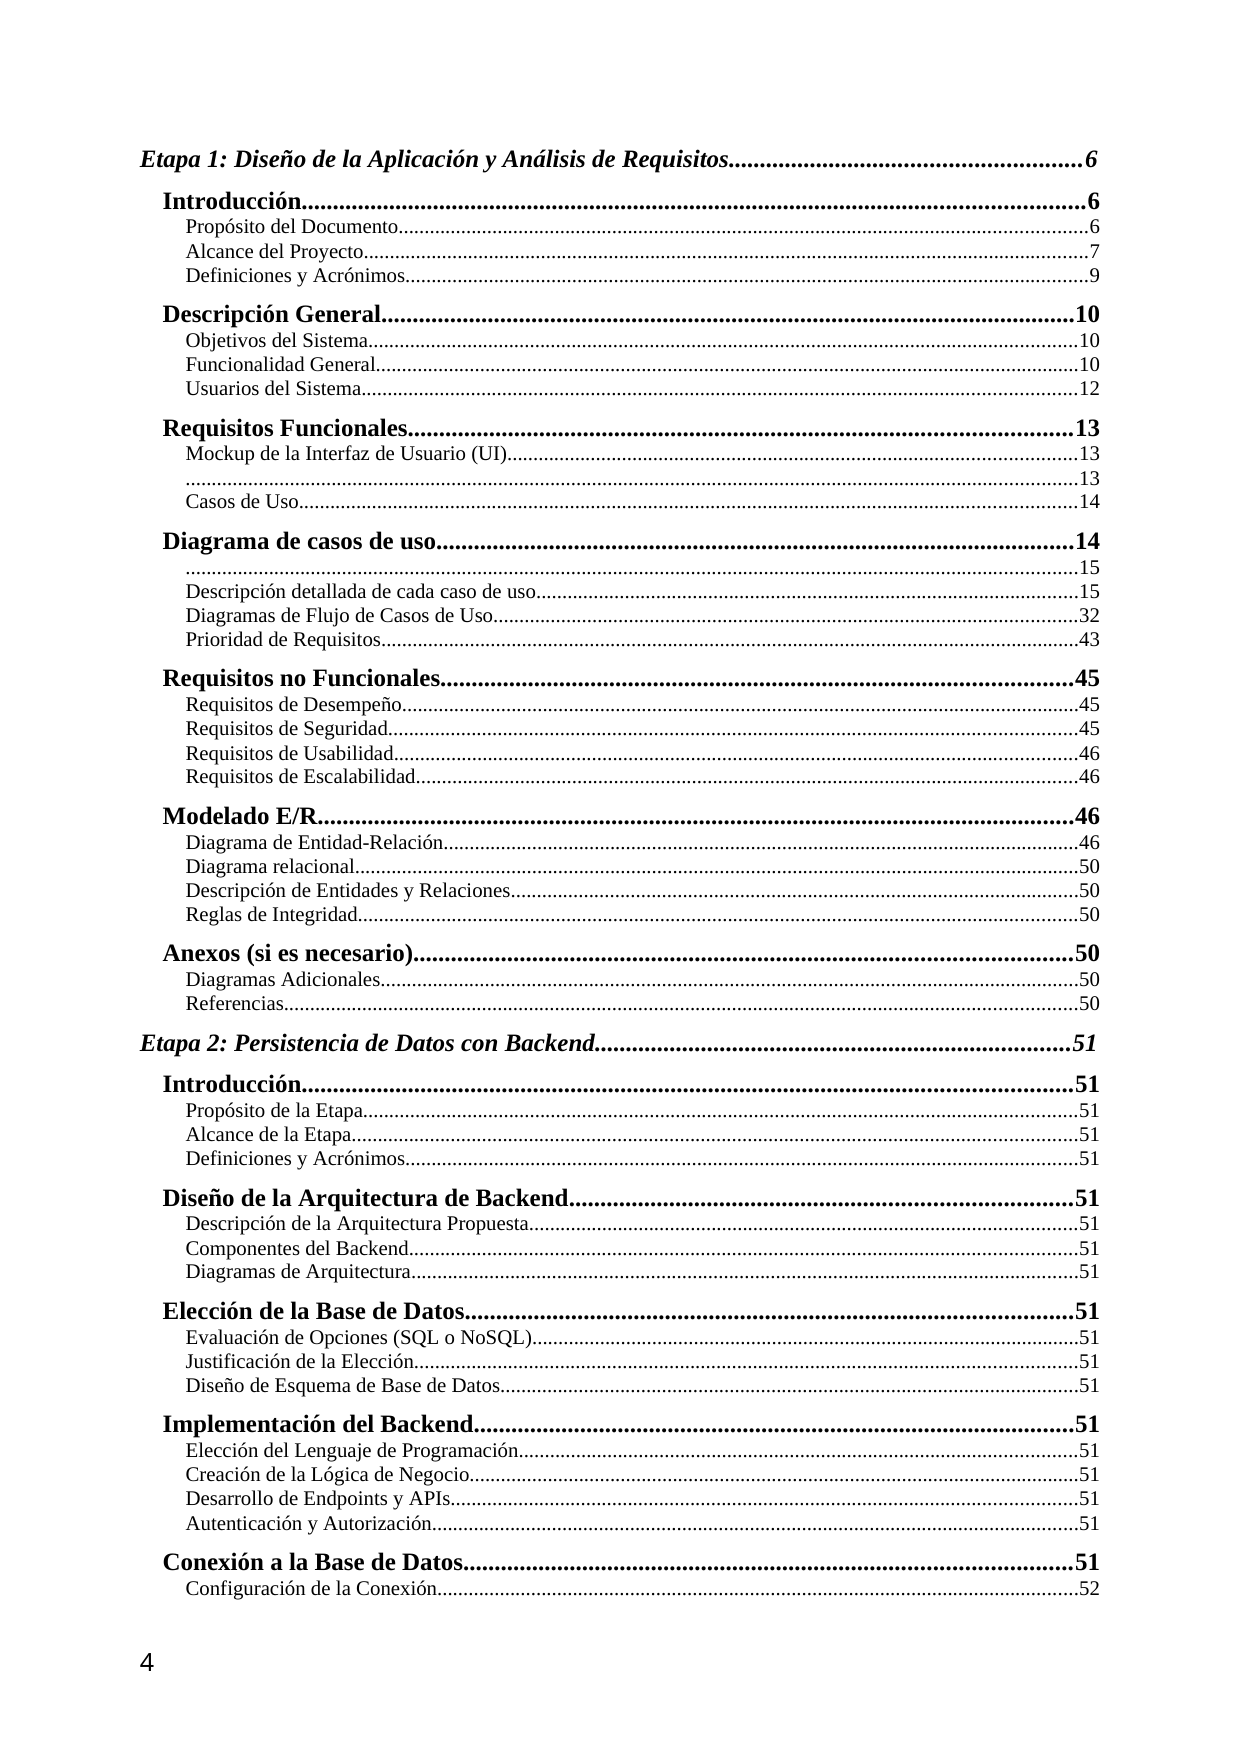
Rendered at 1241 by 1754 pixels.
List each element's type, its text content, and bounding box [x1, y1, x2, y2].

text Diagrama de Entidad-Relación 46 [185, 830, 1101, 854]
text 13 [185, 465, 1101, 489]
text Propósito del Documento 6 [185, 214, 1101, 238]
text Prioridad de Requisitos 43 [185, 627, 1101, 651]
text Etapa 1: Diseño de la Aplicación y Análisis de Requisitos 6 [139, 144, 1101, 173]
text Evaluación de Opciones (SQL o NoSQL) 51 [185, 1325, 1101, 1349]
text Diagramas Adicionales 50 [185, 967, 1101, 991]
text Alcance del Proyecto 7 [185, 238, 1101, 263]
text Diagrama de casos de uso 14 [162, 526, 1101, 555]
text Etapa 2: Persistencia de Datos con Backend 51 [139, 1028, 1101, 1057]
text Alcance de la Etapa 51 [185, 1122, 1101, 1146]
text Descripción General 10 [162, 299, 1101, 328]
text Diagramas de Arquitectura 51 [185, 1259, 1101, 1283]
text Componentes del Backend 51 [185, 1235, 1101, 1259]
text Requisitos no Funcionales 45 [162, 663, 1101, 692]
text Definiciones y Acrónimos 51 [185, 1146, 1101, 1170]
text Conexión a la Base de Datos 51 [162, 1547, 1101, 1576]
text Casos de Uso 14 [185, 489, 1101, 513]
text Modelado E/R 46 [162, 801, 1101, 830]
text Diagrama relacional 50 [185, 854, 1101, 878]
text Elección de la Base de Datos 51 [162, 1296, 1101, 1325]
text Descripción de la Arquitectura Propuesta 51 [185, 1211, 1101, 1235]
text Requisitos de Usabilidad 46 [185, 740, 1101, 764]
text Anexos (si es necesario) 50 [162, 938, 1101, 967]
text Justificación de la Elección 51 [185, 1349, 1101, 1373]
text Definiciones y Acrónimos 9 [185, 263, 1101, 287]
text Implementación del Backend 51 [162, 1409, 1101, 1438]
text Requisitos de Seguridad 45 [185, 716, 1101, 740]
text Diagramas de Flujo de Casos de Uso 32 [185, 603, 1101, 627]
text Introducción 6 [162, 186, 1101, 214]
text Descripción de Entidades y Relaciones 50 [185, 878, 1101, 902]
text Descripción detallada de cada caso de uso 15 [185, 579, 1101, 603]
text Requisitos de Escalabilidad 46 [185, 764, 1101, 788]
text Usuarios del Sistema 12 [185, 376, 1101, 400]
text Creación de la Lógica de Negocio 51 [185, 1462, 1101, 1486]
text Referencias 50 [185, 991, 1101, 1015]
text Reglas de Integridad 50 [185, 902, 1101, 926]
text Introducción 51 [162, 1069, 1101, 1098]
text Autenticación y Autorización 51 [185, 1510, 1101, 1534]
text Elección del Lenguaje de Programación 51 [185, 1438, 1101, 1462]
text Desarrollo de Endpoints y APIs 51 [185, 1486, 1101, 1510]
text Propósito de la Etapa 51 [185, 1098, 1101, 1122]
text Mockup de la Interfaz de Usuario (UI) 13 [185, 441, 1101, 465]
text Requisitos Funcionales 13 [162, 413, 1101, 441]
text 15 [185, 555, 1101, 579]
text Objetivos del Sistema 10 [185, 328, 1101, 352]
text Funcionalidad General 10 [185, 352, 1101, 376]
text Requisitos de Desempeño 45 [185, 692, 1101, 716]
text Diseño de Esquema de Base de Datos 51 [185, 1373, 1101, 1397]
text Configuración de la Conexión 52 [185, 1576, 1101, 1600]
text Diseño de la Arquitectura de Backend 51 [162, 1183, 1101, 1211]
